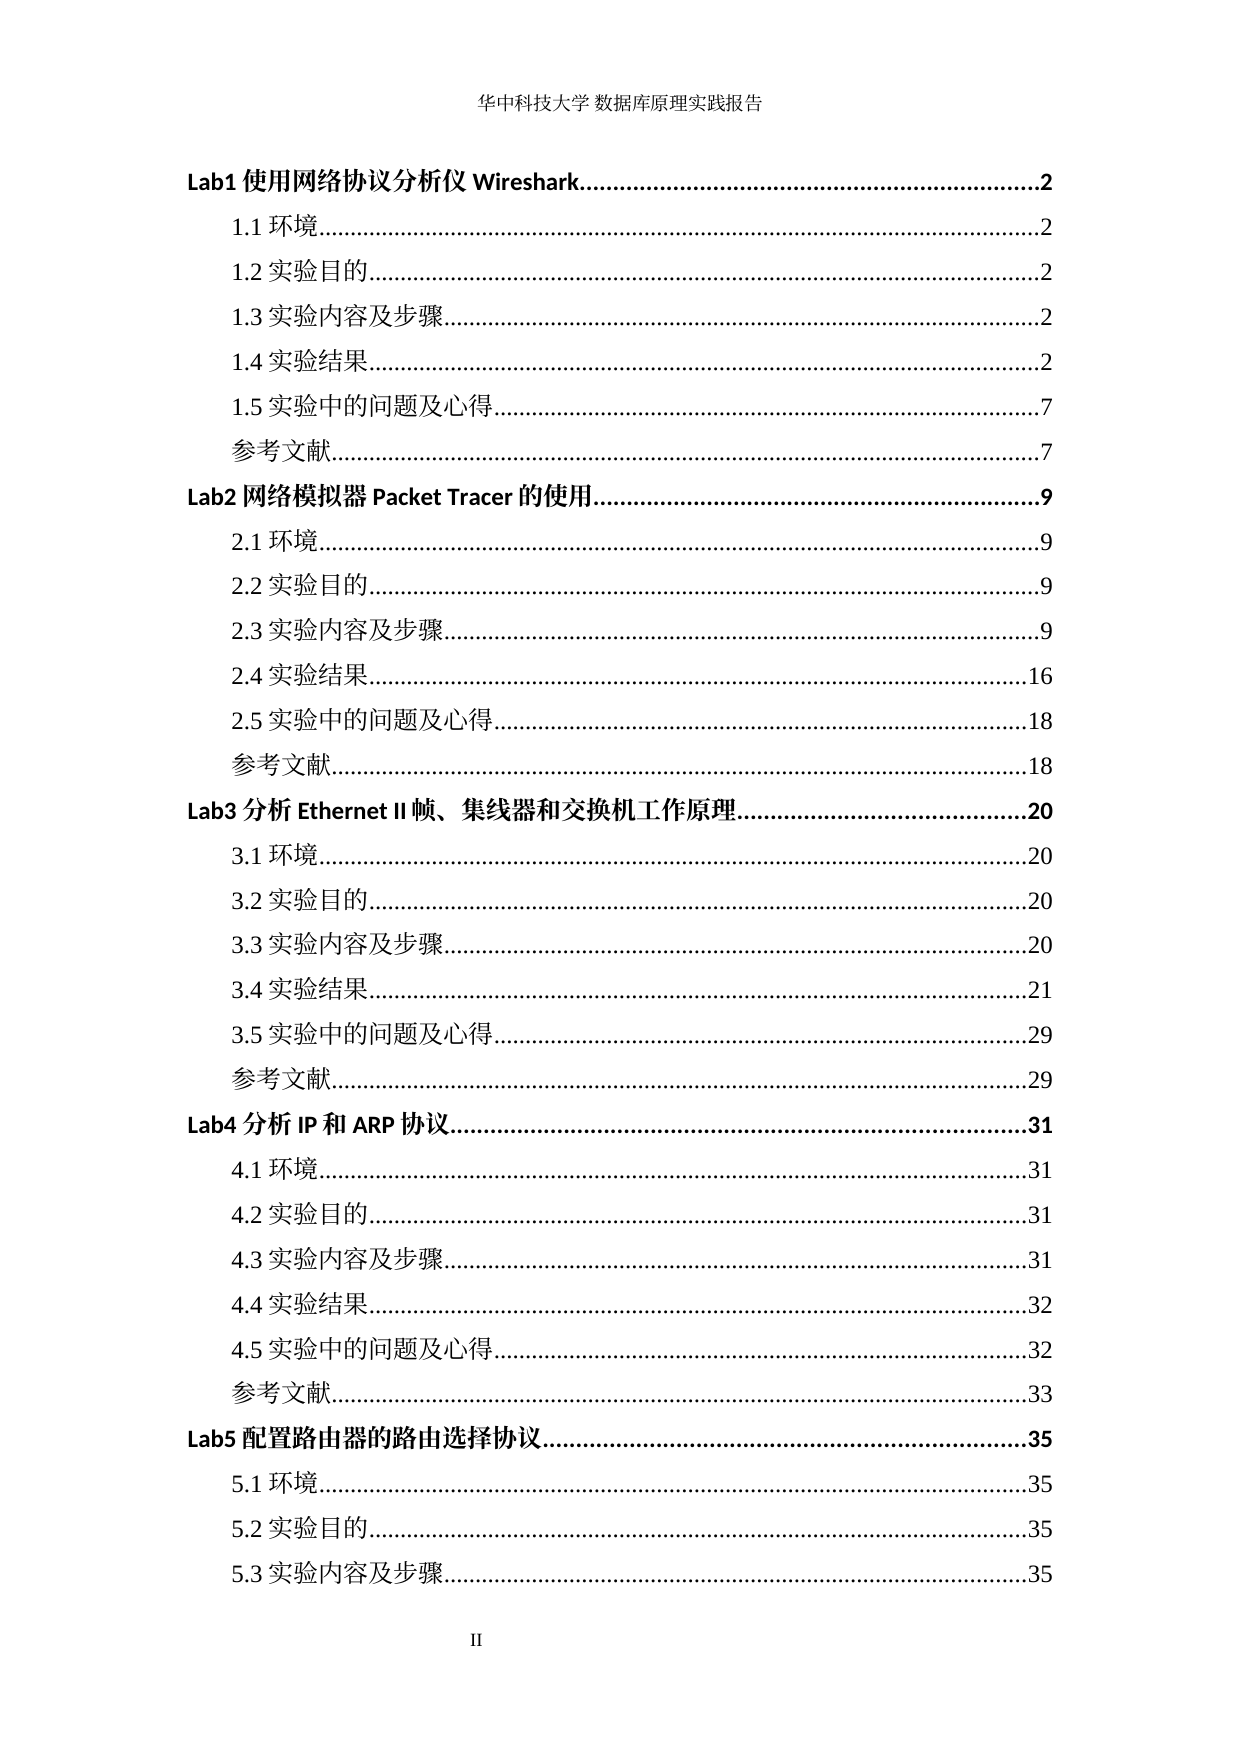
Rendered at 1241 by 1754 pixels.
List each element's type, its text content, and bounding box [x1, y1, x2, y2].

text 2.1 环境 9 [231, 521, 1053, 557]
text 1.5 实验中的问题及心得 7 [231, 386, 1053, 422]
text 3.2 实验目的 20 [231, 880, 1053, 916]
text 5.1 环境 35 [231, 1464, 1053, 1500]
text 3.4 实验结果 21 [231, 970, 1053, 1006]
text 1.4 实验结果 2 [231, 342, 1053, 377]
text Lab2 网络模拟器Packet Tracer的使用 9 [187, 476, 1053, 512]
text Lab3 分析Ethernet II帧、集线器和交换机工作原理 20 [187, 791, 1053, 826]
text 2.2 实验目的 9 [231, 566, 1053, 602]
text 4.5 实验中的问题及心得 32 [231, 1329, 1053, 1365]
text 1.1 环境 2 [231, 207, 1053, 243]
text 1.3 实验内容及步骤 2 [231, 297, 1053, 333]
text 参考文献 33 [231, 1374, 1053, 1410]
text Lab4 分析IP和ARP协议 31 [187, 1105, 1053, 1141]
text Lab1 使用网络协议分析仪Wireshark 2 [187, 162, 1053, 198]
text 参考文献 29 [231, 1060, 1053, 1096]
text 4.1 环境 31 [231, 1150, 1053, 1186]
text 参考文献 18 [231, 746, 1053, 782]
text 4.2 实验目的 31 [231, 1194, 1053, 1231]
text 2.3 实验内容及步骤 9 [231, 611, 1053, 647]
text 5.2 实验目的 35 [231, 1509, 1053, 1545]
text 4.3 实验内容及步骤 31 [231, 1239, 1053, 1275]
text 3.3 实验内容及步骤 20 [231, 925, 1053, 961]
text Lab5 配置路由器的路由选择协议 35 [187, 1419, 1053, 1455]
text 2.4 实验结果 16 [231, 656, 1053, 692]
text 5.3 实验内容及步骤 35 [231, 1554, 1053, 1590]
text 参考文献 7 [231, 431, 1053, 467]
text 3.5 实验中的问题及心得 29 [231, 1015, 1053, 1051]
text 1.2 实验目的 2 [231, 252, 1053, 288]
text 2.5 实验中的问题及心得 18 [231, 701, 1053, 737]
text 3.1 环境 20 [231, 835, 1053, 871]
text 4.4 实验结果 32 [231, 1284, 1053, 1320]
